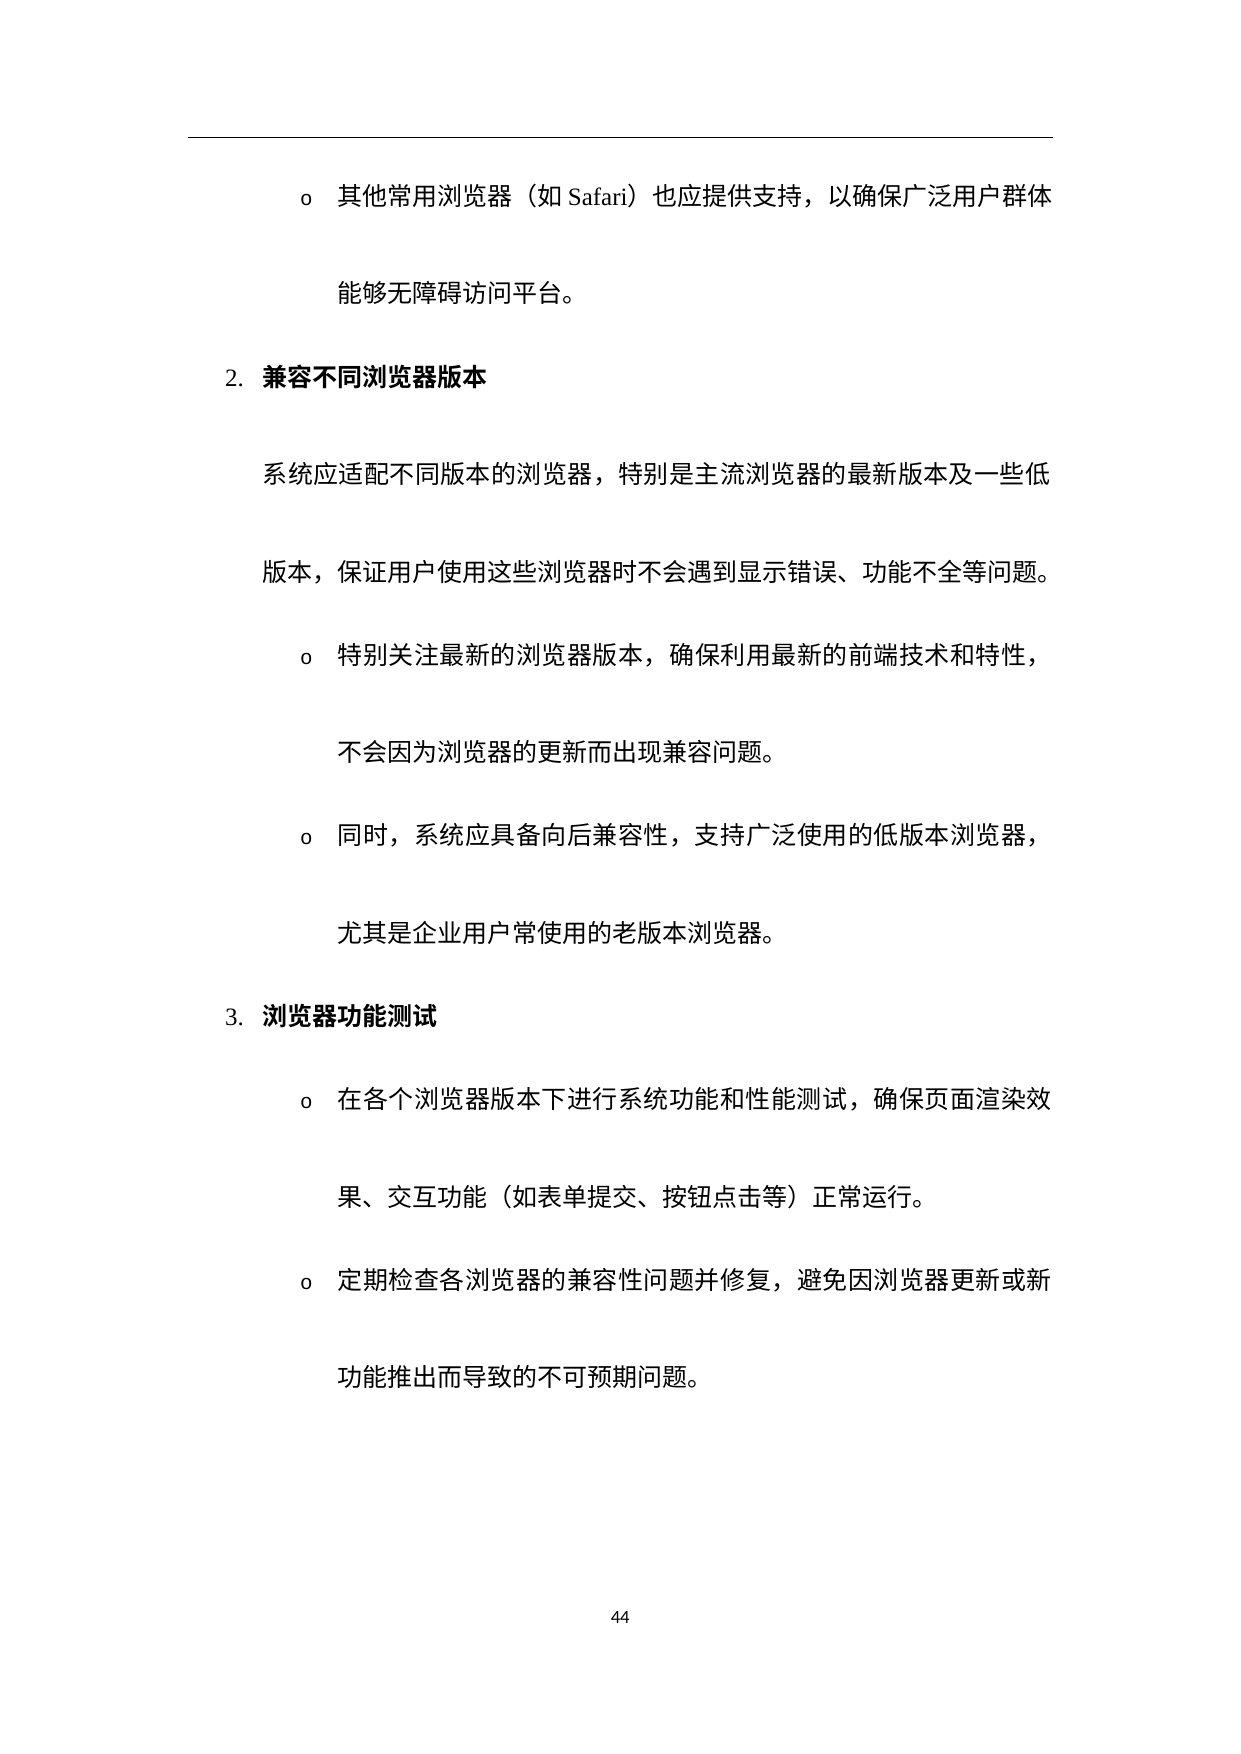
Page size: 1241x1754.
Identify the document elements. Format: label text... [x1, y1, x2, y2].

list 浏览器功能测试 [225, 982, 1053, 1047]
list 其他常用浏览器（如Safari）也应提供支持，以确保广泛用户群体能够无障碍访问平台。 [300, 162, 1053, 324]
list 兼容不同浏览器版本 系统应适配不同版本的浏览器，特别是主流浏览器的最新版本及一些低版本，保证用户使用这些浏览器时不会遇到显示错误、功能不全等问题。 [225, 343, 1053, 603]
list 在各个浏览器版本下进行系统功能和性能测试，确保页面渲染效果、交互功能（如表单提交、按钮点击等）正常运行。 [300, 1065, 1053, 1228]
list 定期检查各浏览器的兼容性问题并修复，避免因浏览器更新或新功能推出而导致的不可预期问题。 [300, 1246, 1053, 1408]
list 特别关注最新的浏览器版本，确保利用最新的前端技术和特性，不会因为浏览器的更新而出现兼容问题。 [300, 621, 1053, 783]
list 同时，系统应具备向后兼容性，支持广泛使用的低版本浏览器，尤其是企业用户常使用的老版本浏览器。 [300, 801, 1053, 964]
